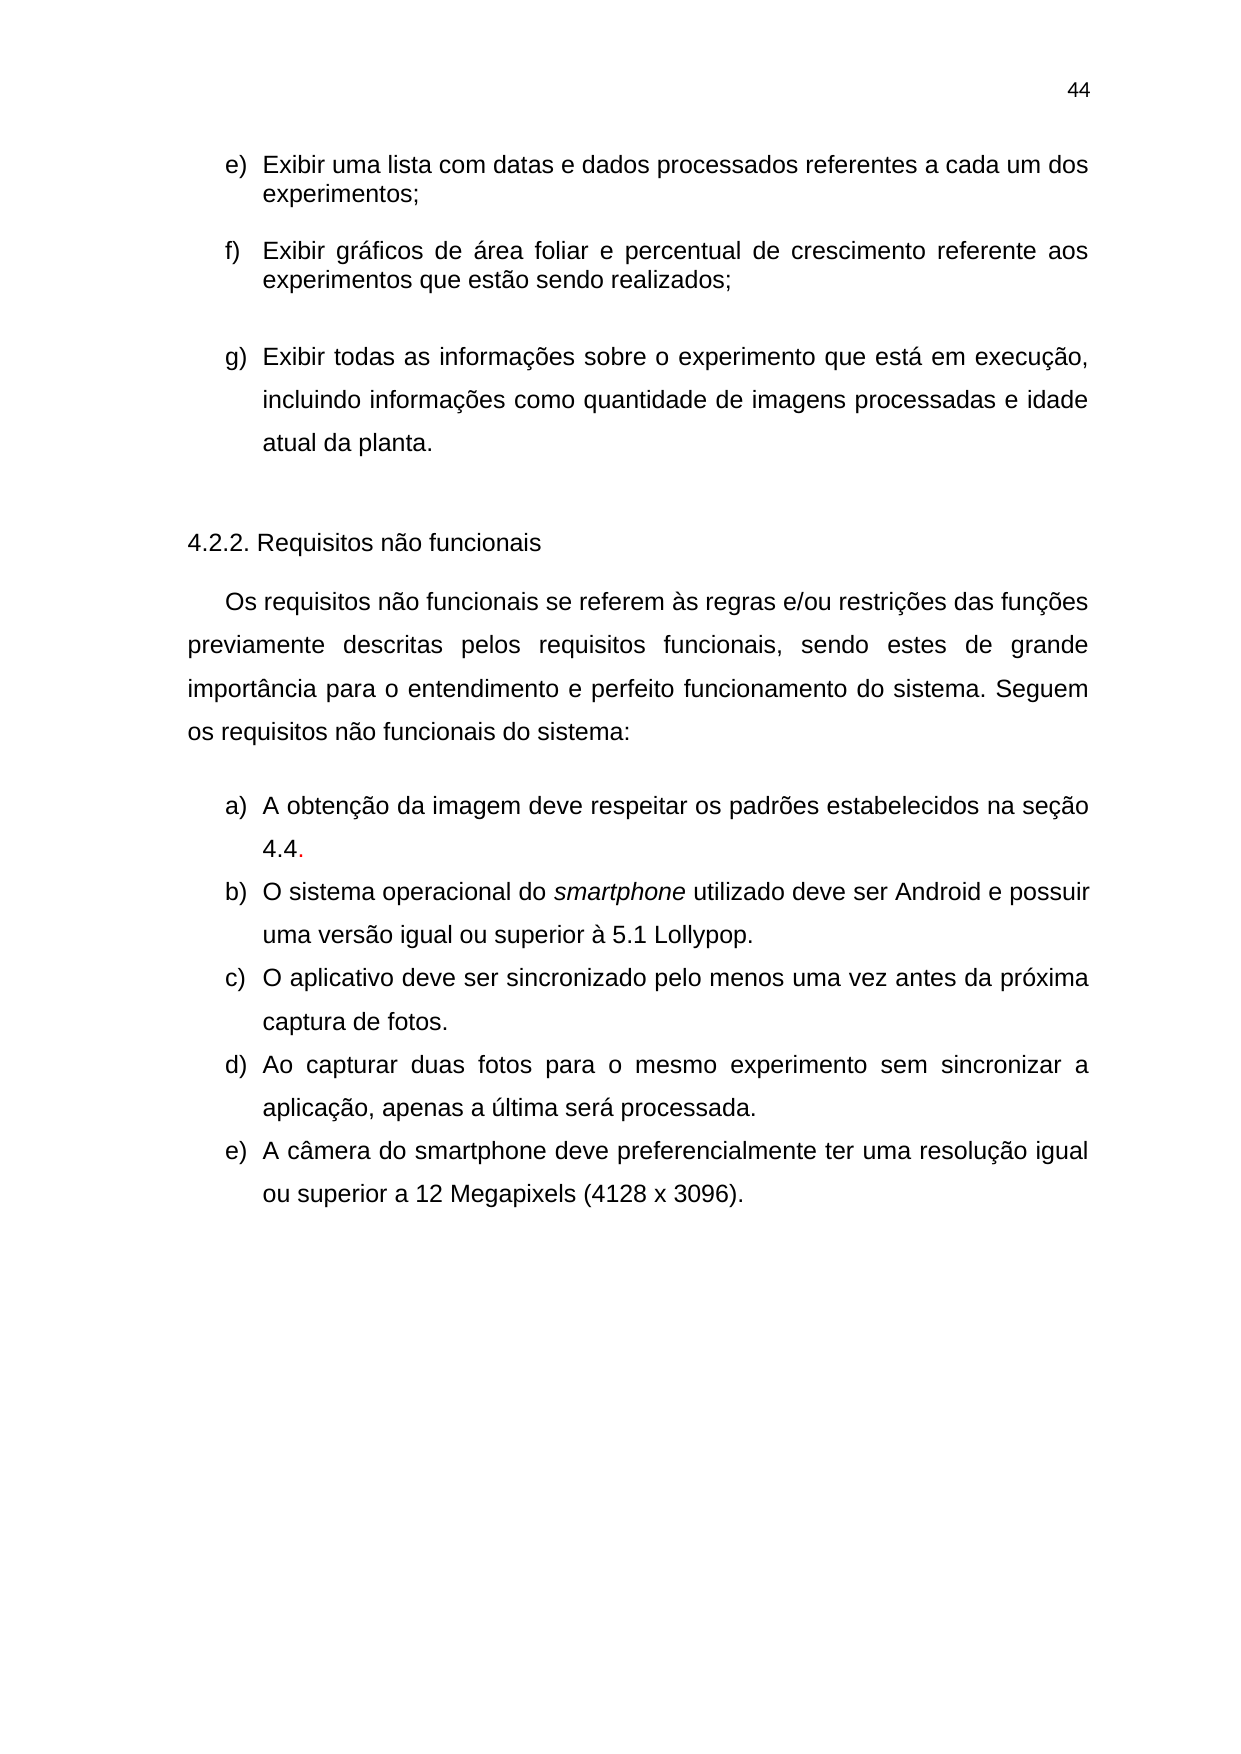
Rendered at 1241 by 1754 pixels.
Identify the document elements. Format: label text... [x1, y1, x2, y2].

text 4.2.2. Requisitos não funcionais [187, 528, 1090, 556]
list O aplicativo deve ser sincronizado pelo menos uma vez antes da próxima captura de fotos. [225, 963, 1090, 1035]
list O sistema operacional do smartphone utilizado deve ser Android e possuir uma versão igual ou superior à 5.1 Lollypop. [225, 877, 1090, 949]
text Os requisitos não funcionais se referem às regras e/ou restrições das funções previamente descritas pelos requisitos funcionais, sendo estes de grande importância para o entendimento e perfeito funcionamento do sistema. Seguem os requisitos não funcionais do sistema: [187, 587, 1090, 746]
list A câmera do smartphone deve preferencialmente ter uma resolução igual ou superior a 12 Megapixels (4128 x 3096). [225, 1136, 1090, 1208]
list Exibir uma lista com datas e dados processados referentes a cada um dos experimentos; [225, 150, 1090, 207]
list A obtenção da imagem deve respeitar os padrões estabelecidos na seção 4.4. [225, 791, 1090, 863]
list Exibir gráficos de área foliar e percentual de crescimento referente aos experimentos que estão sendo realizados; [225, 236, 1090, 294]
list Ao capturar duas fotos para o mesmo experimento sem sincronizar a aplicação, apenas a última será processada. [225, 1050, 1090, 1122]
list Exibir todas as informações sobre o experimento que está em execução, incluindo informações como quantidade de imagens processadas e idade atual da planta. [225, 341, 1090, 456]
